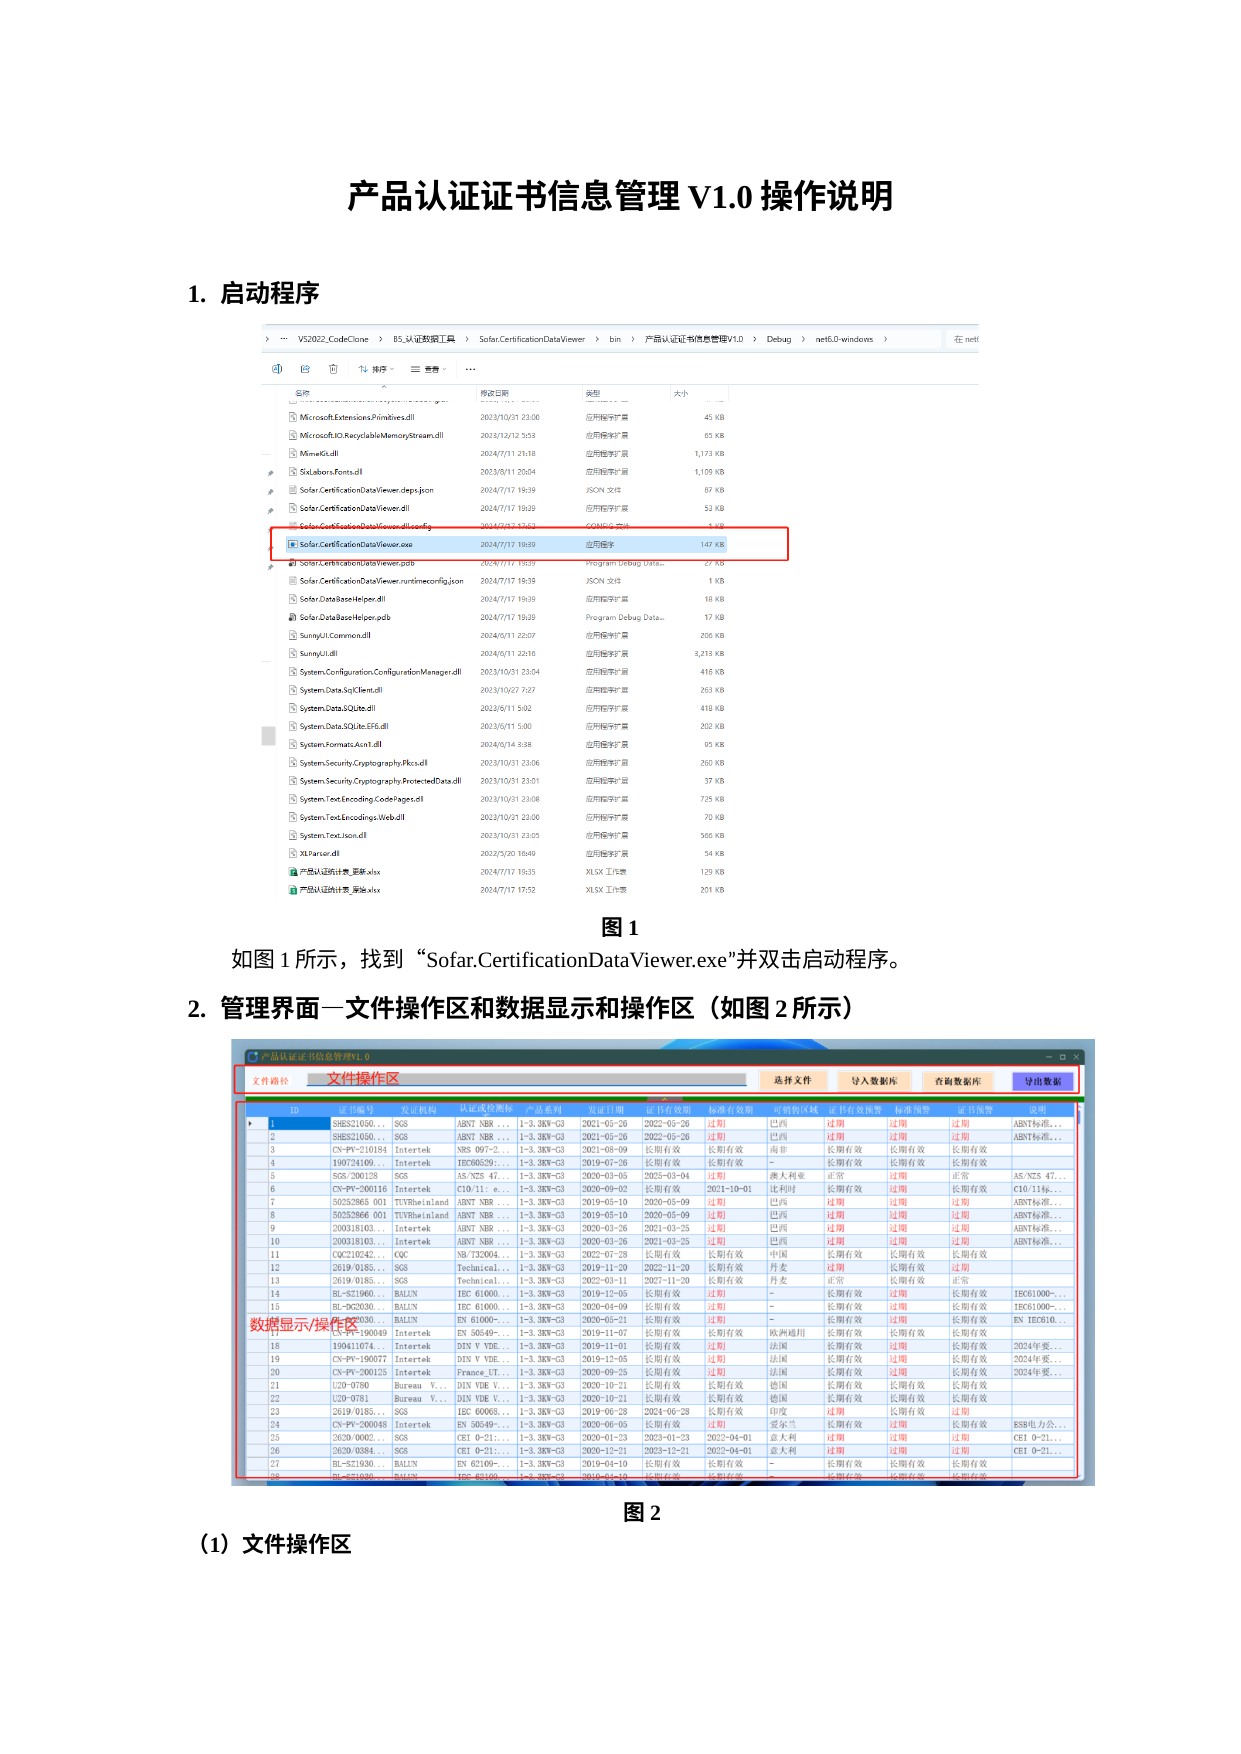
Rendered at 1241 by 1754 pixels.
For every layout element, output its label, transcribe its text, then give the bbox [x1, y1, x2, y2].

list 图1 [187, 909, 1053, 942]
picture [231, 1039, 1095, 1486]
list 管理界面—文件操作区和数据显示和操作区（如图2所示） [187, 974, 1053, 1039]
list 启动程序 [187, 259, 1053, 324]
list 如图1所示，找到“Sofar.CertificationDataViewer.exe”并双击启动程序。 [187, 942, 1053, 974]
text （1）文件操作区 [187, 1527, 1053, 1559]
text 产品认证证书信息管理V1.0操作说明 [187, 162, 1053, 227]
list 图2 [187, 1494, 1053, 1527]
picture [261, 324, 979, 904]
